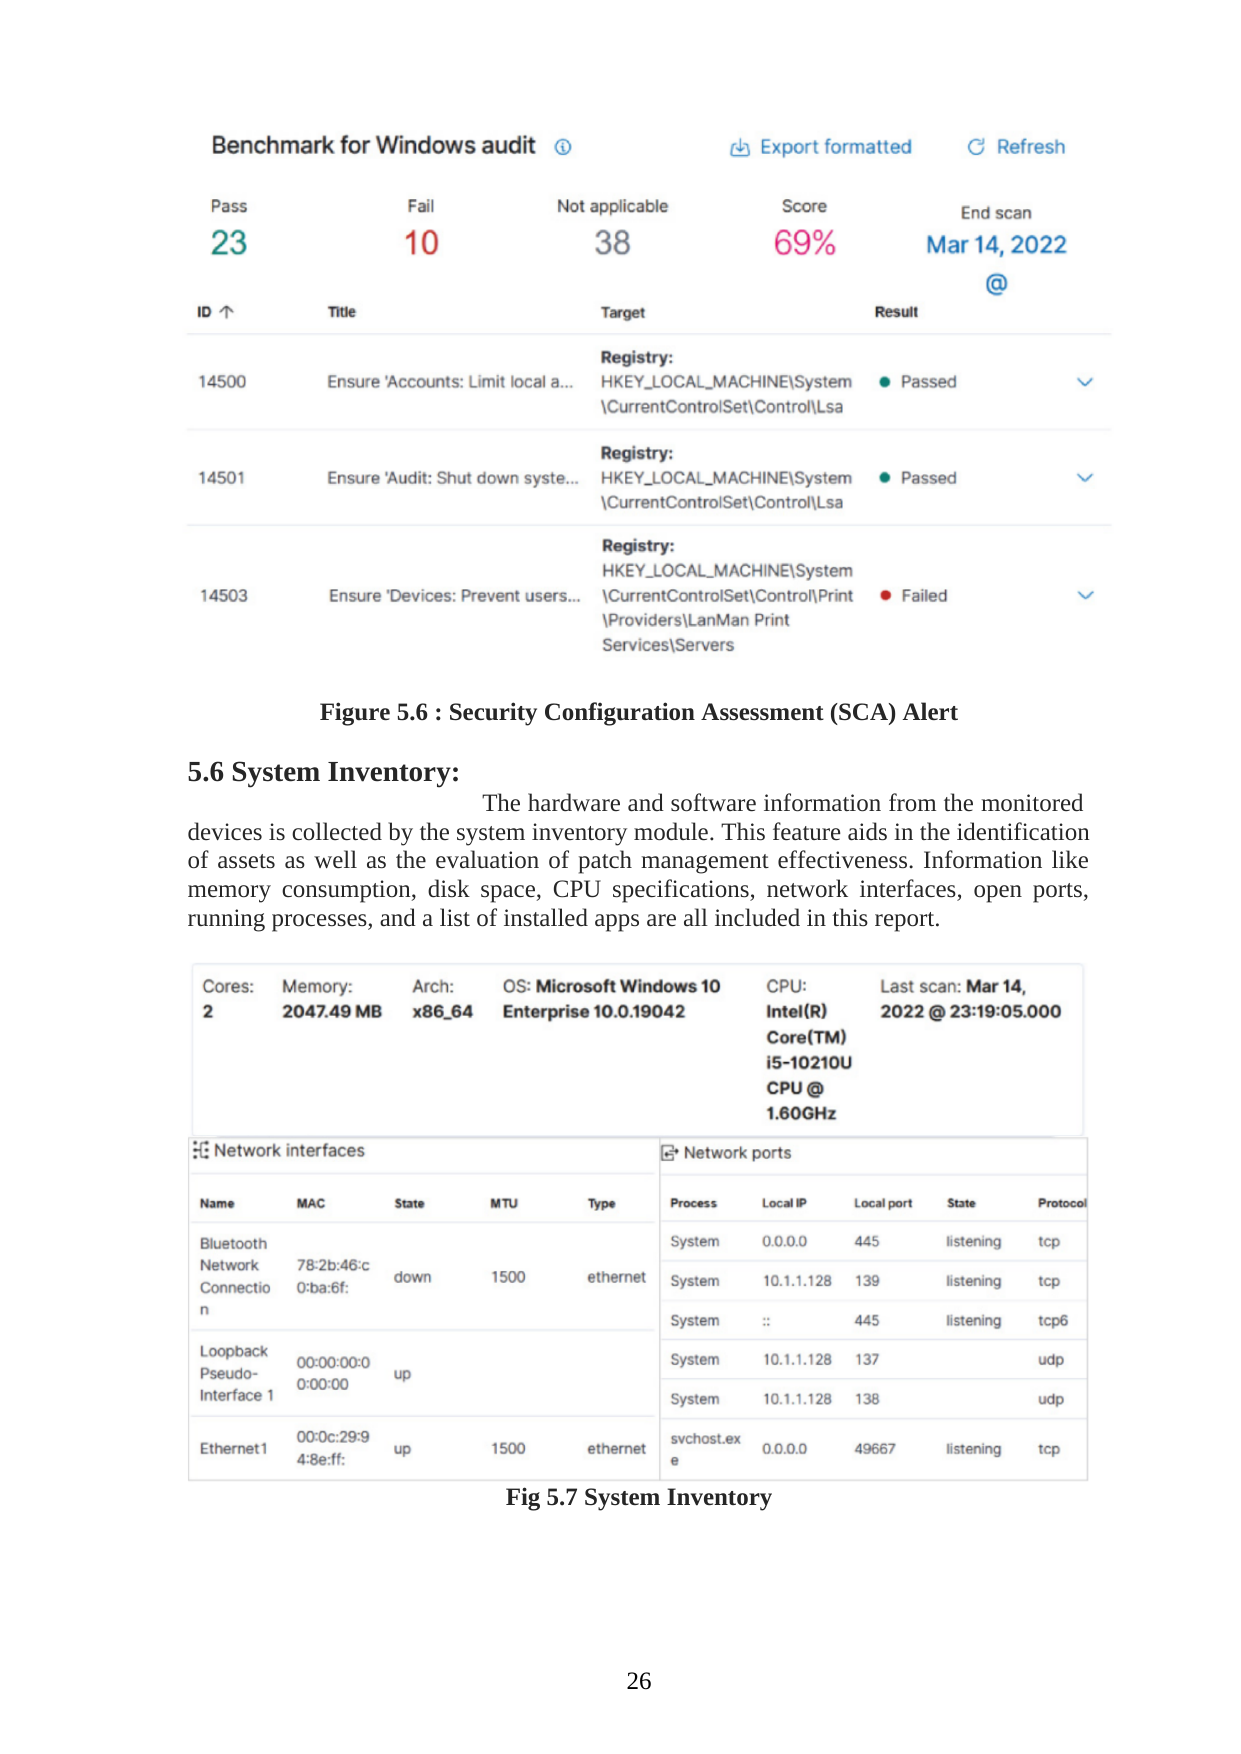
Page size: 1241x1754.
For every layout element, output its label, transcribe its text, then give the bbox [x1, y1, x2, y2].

text Figure 5.6 : Security Configuration Assessment (SCA) Alert [187, 672, 1090, 726]
text The hardware and software information from the monitored devices is collected by the system inventory module. This feature aids in the identification of assets as well as the evaluation of patch management effectiveness. Information like memory consumption, disk space, CPU specifications, network interfaces, open ports, running processes, and a list of installed apps are all included in this report. [187, 788, 1090, 932]
text 5.6 System Inventory: [187, 754, 1090, 788]
picture [178, 121, 1130, 672]
picture [187, 960, 1091, 1483]
text Fig 5.7 System Inventory [187, 1483, 1090, 1511]
